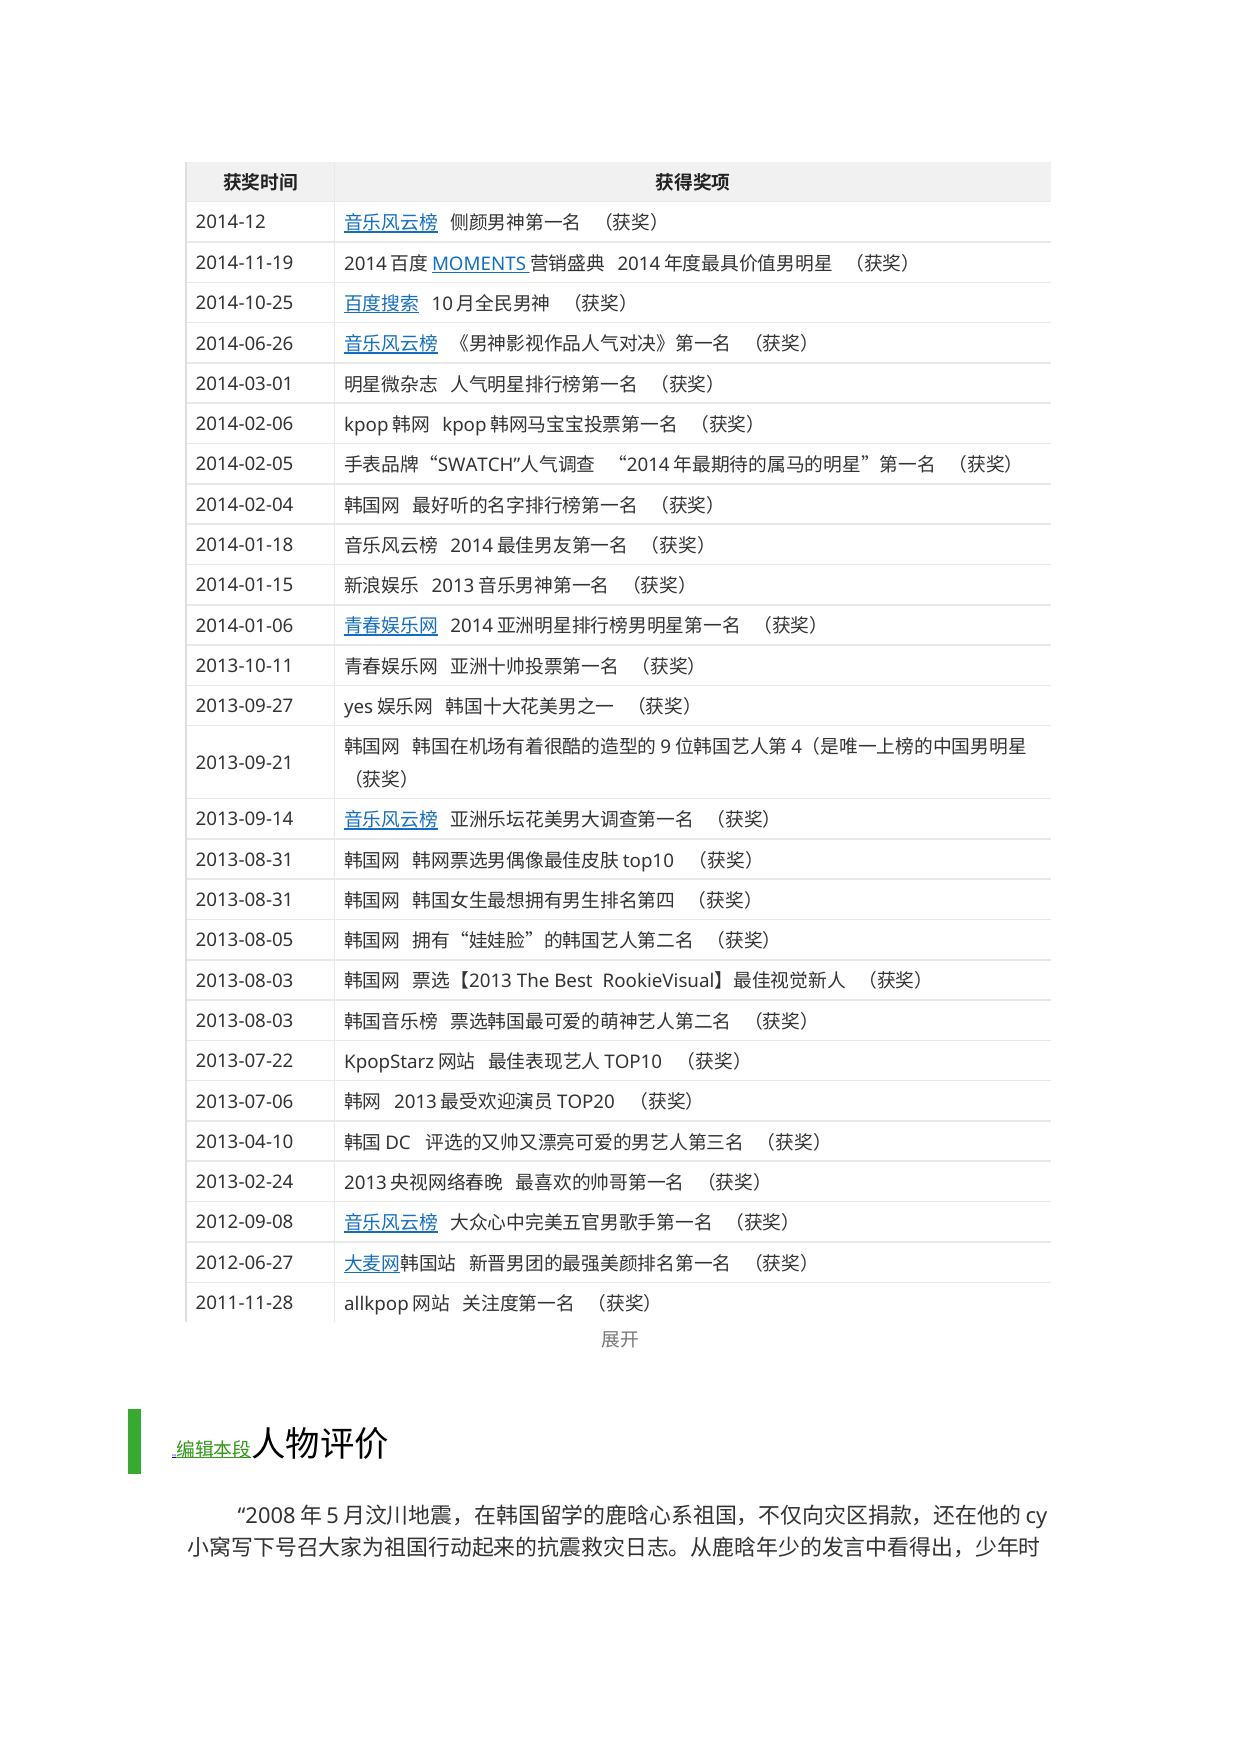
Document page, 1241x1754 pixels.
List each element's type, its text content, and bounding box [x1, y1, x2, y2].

table_cell 2014-01-18 [187, 525, 334, 563]
table_cell 2011-11-28 [187, 1283, 334, 1322]
table_cell 2014-02-04 [187, 485, 334, 523]
table_cell 2014-11-19 [187, 243, 334, 281]
table_cell 2014百度MOMENTS营销盛典 2014年度最具价值男明星 （获奖） [335, 243, 1051, 281]
table_cell 2013-08-31 [187, 880, 334, 918]
table_cell 韩国网 韩网票选男偶像最佳皮肤top10 （获奖） [335, 840, 1051, 878]
table_cell 2014-03-01 [187, 364, 334, 402]
table_cell 2012-06-27 [187, 1243, 334, 1281]
table_cell 2014-01-06 [187, 606, 334, 644]
table_cell allkpop网站 关注度第一名 （获奖） [335, 1283, 1051, 1322]
table_cell 2014-02-06 [187, 404, 334, 443]
table_cell 韩国DC 评选的又帅又漂亮可爱的男艺人第三名 （获奖） [335, 1122, 1051, 1160]
table_cell 2013-09-21 [187, 726, 334, 798]
table_cell 韩网 2013最受欢迎演员TOP20 （获奖） [335, 1081, 1051, 1120]
table_cell 韩国网 韩国在机场有着很酷的造型的9位韩国艺人第4（是唯一上榜的中国男明星 （获奖） [335, 726, 1051, 798]
table_cell 手表品牌“SWATCH”人气调查 “2014年最期待的属马的明星”第一名 （获奖） [335, 444, 1051, 483]
table_cell 2013-04-10 [187, 1122, 334, 1160]
table_cell 2013-07-06 [187, 1081, 334, 1120]
table_cell 2013-07-22 [187, 1041, 334, 1080]
table_cell 音乐风云榜 亚洲乐坛花美男大调查第一名 （获奖） [335, 799, 1051, 838]
table_cell 2013-08-31 [187, 840, 334, 878]
table_cell 明星微杂志 人气明星排行榜第一名 （获奖） [335, 364, 1051, 402]
table_cell 音乐风云榜 大众心中完美五官男歌手第一名 （获奖） [335, 1202, 1051, 1241]
table_cell 音乐风云榜 2014最佳男友第一名 （获奖） [335, 525, 1051, 563]
table_cell 韩国网 韩国女生最想拥有男生排名第四 （获奖） [335, 880, 1051, 918]
table_header 获得奖项 [335, 162, 1051, 201]
table_cell 韩国音乐榜 票选韩国最可爱的萌神艺人第二名 （获奖） [335, 1001, 1051, 1039]
table_cell 2014-02-05 [187, 444, 334, 483]
table_cell 2014-01-15 [187, 565, 334, 604]
table_cell KpopStarz网站 最佳表现艺人TOP10 （获奖） [335, 1041, 1051, 1080]
text 折叠编辑本段人物评价 [141, 1409, 1053, 1474]
table_cell 2013-08-03 [187, 961, 334, 999]
table_cell 2013-02-24 [187, 1162, 334, 1201]
table_cell 2013-09-14 [187, 799, 334, 838]
table_cell 2014-10-25 [187, 283, 334, 322]
table_cell 青春娱乐网 2014亚洲明星排行榜男明星第一名 （获奖） [335, 606, 1051, 644]
table_cell 音乐风云榜 《男神影视作品人气对决》第一名 （获奖） [335, 323, 1051, 362]
table_cell 2013-08-05 [187, 920, 334, 959]
table_cell 2014-12 [187, 202, 334, 241]
text 展开 [187, 1322, 1053, 1354]
table_header 获奖时间 [187, 162, 334, 201]
table_cell 2013-10-11 [187, 646, 334, 684]
table_cell 大麦网韩国站 新晋男团的最强美颜排名第一名 （获奖） [335, 1243, 1051, 1281]
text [187, 1497, 1053, 1562]
table_cell 韩国网 拥有“娃娃脸”的韩国艺人第二名 （获奖） [335, 920, 1051, 959]
table_cell yes娱乐网 韩国十大花美男之一 （获奖） [335, 686, 1051, 725]
table_cell 百度搜索 10月全民男神 （获奖） [335, 283, 1051, 322]
table_cell 2013-08-03 [187, 1001, 334, 1039]
table_cell 音乐风云榜 侧颜男神第一名 （获奖） [335, 202, 1051, 241]
table_cell 2013央视网络春晚 最喜欢的帅哥第一名 （获奖） [335, 1162, 1051, 1201]
table_cell 2014-06-26 [187, 323, 334, 362]
table_cell 韩国网 最好听的名字排行榜第一名 （获奖） [335, 485, 1051, 523]
table_cell 韩国网 票选【2013 The Best RookieVisual】最佳视觉新人 （获奖） [335, 961, 1051, 999]
table_cell 2013-09-27 [187, 686, 334, 725]
table_cell 2012-09-08 [187, 1202, 334, 1241]
table_cell 新浪娱乐 2013音乐男神第一名 （获奖） [335, 565, 1051, 604]
table_cell kpop韩网 kpop韩网马宝宝投票第一名 （获奖） [335, 404, 1051, 443]
table_cell 青春娱乐网 亚洲十帅投票第一名 （获奖） [335, 646, 1051, 684]
